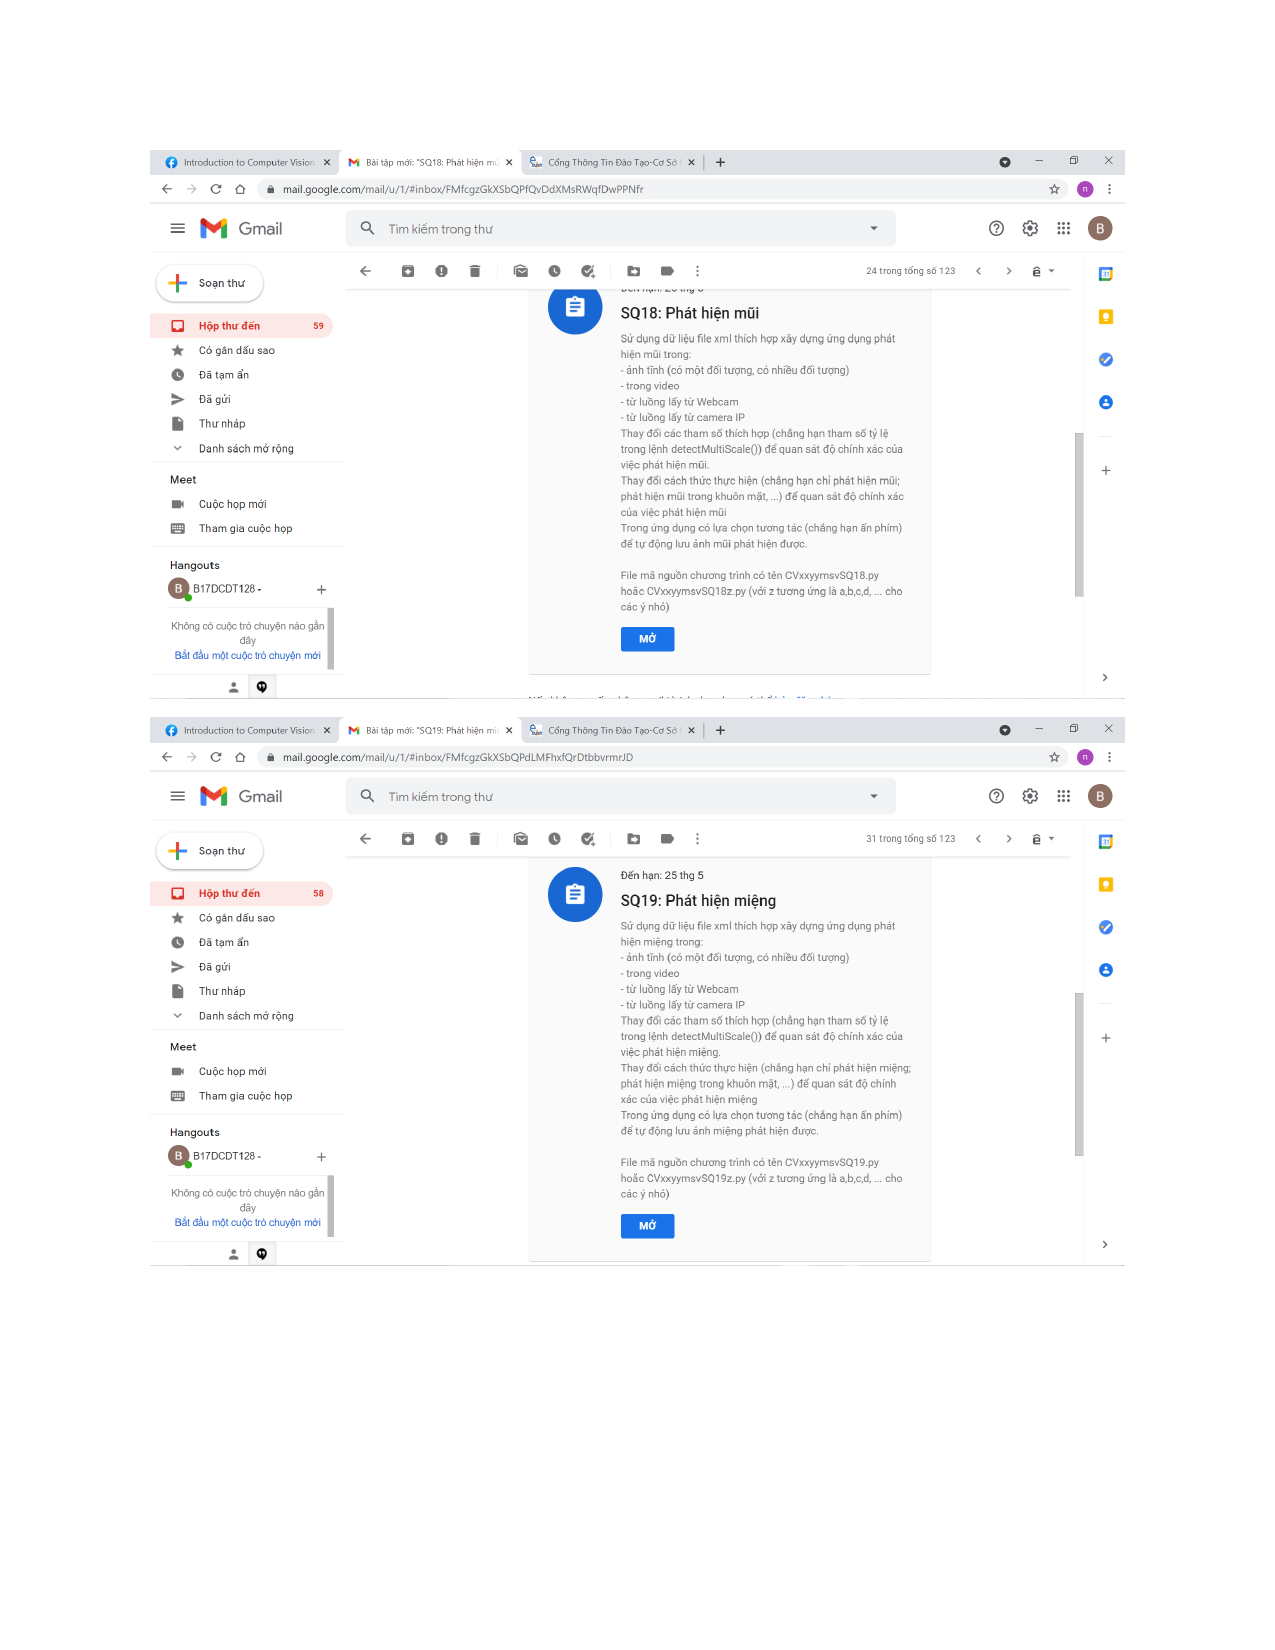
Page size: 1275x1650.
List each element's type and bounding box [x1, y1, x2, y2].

picture [150, 717, 1125, 1266]
picture [150, 150, 1125, 699]
